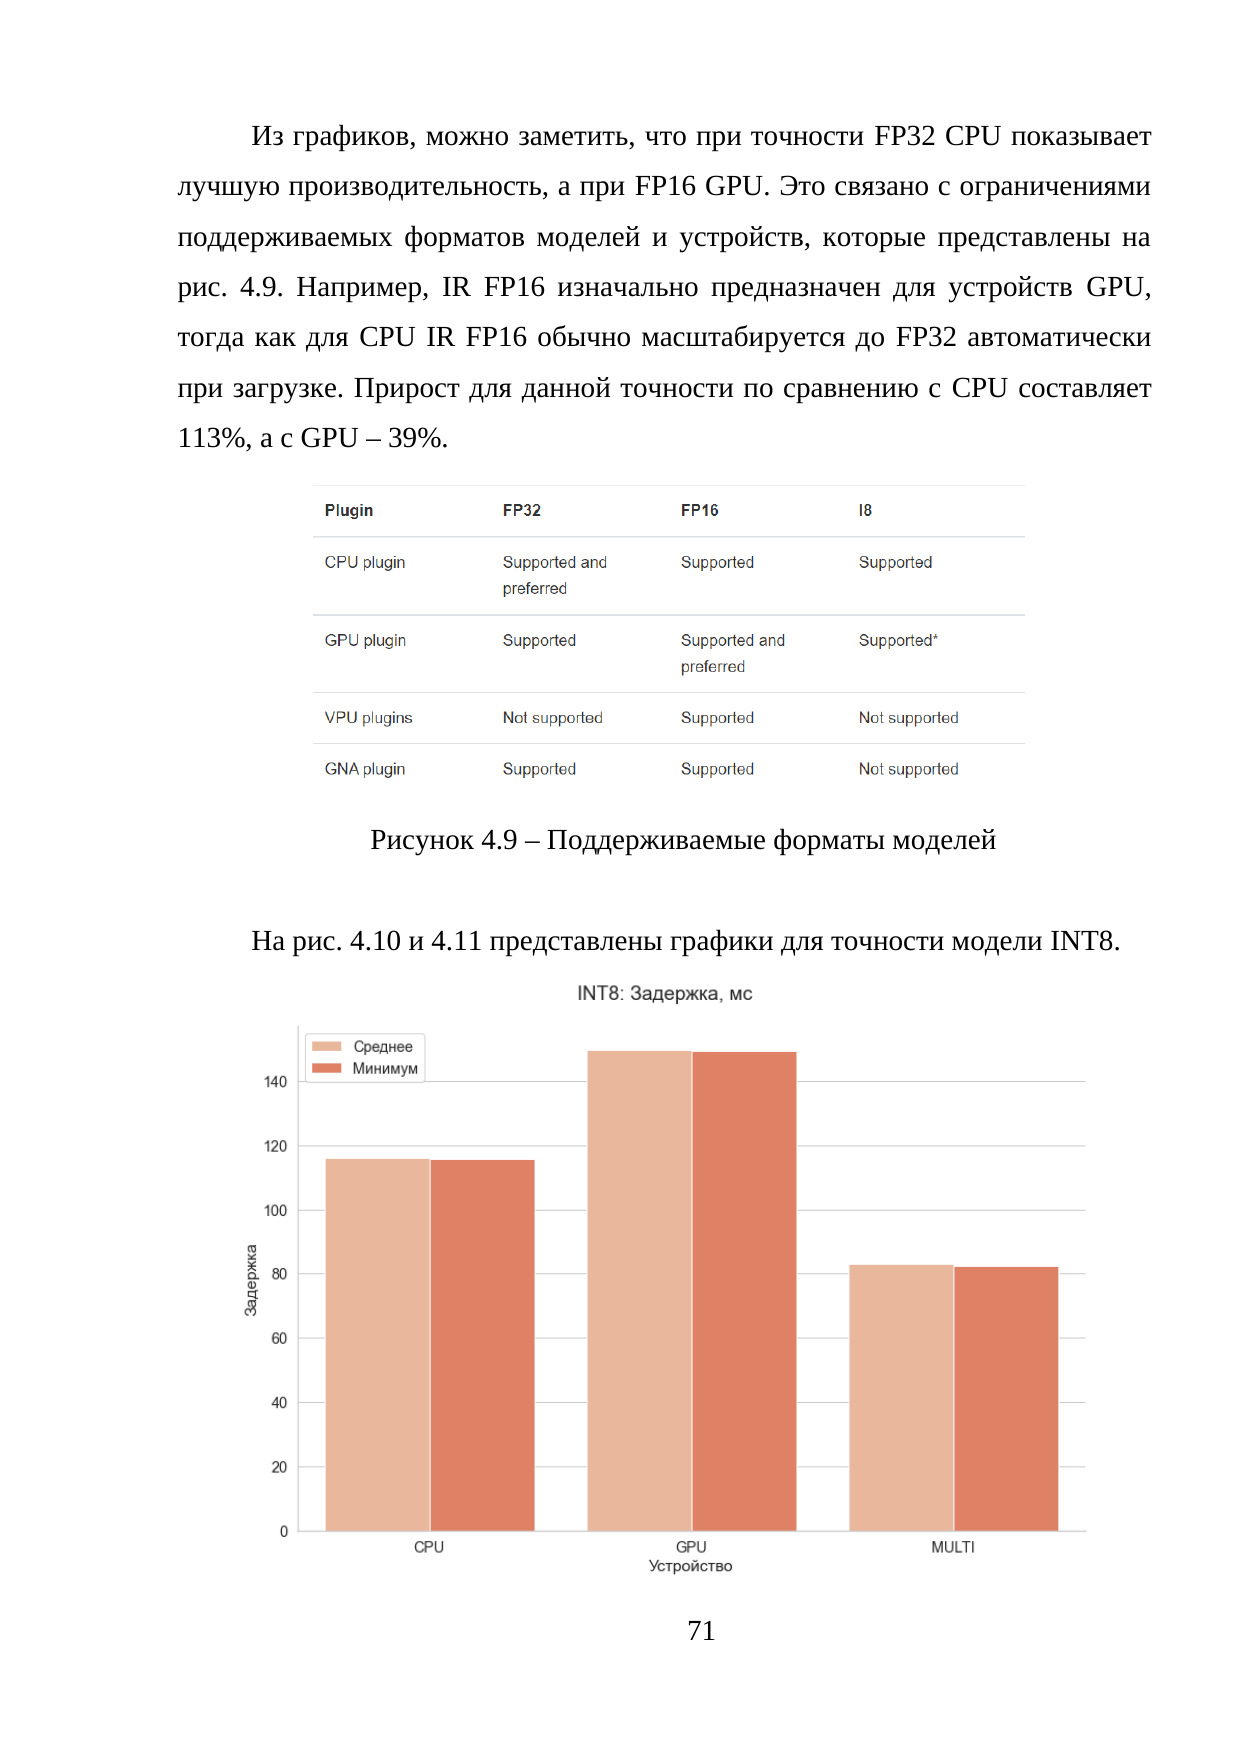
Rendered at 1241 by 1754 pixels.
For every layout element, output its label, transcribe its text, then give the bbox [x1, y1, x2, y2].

picture [290, 470, 1039, 806]
text На рис. 4.10 и 4.11 представлены графики для точности модели INT8. [251, 923, 1152, 956]
text Из графиков, можно заметить, что при точности FP32 CPU показывает лучшую производительность, а при FP16 GPU. Это связано с ограничениями поддерживаемых форматов моделей и устройств, которые представлены на рис. 4.9. Например, IR FP16 изначально предназначен для устройств GPU, тогда как для CPU IR FP16 обычно масштабируется до FP32 автоматически при загрузке. Прирост для данной точности по сравнению с CPU составляет 113%, а с GPU – 39%. [177, 118, 1152, 453]
list Рисунок 4.9 – Поддерживаемые форматы моделей [215, 822, 1152, 856]
picture [227, 973, 1102, 1591]
